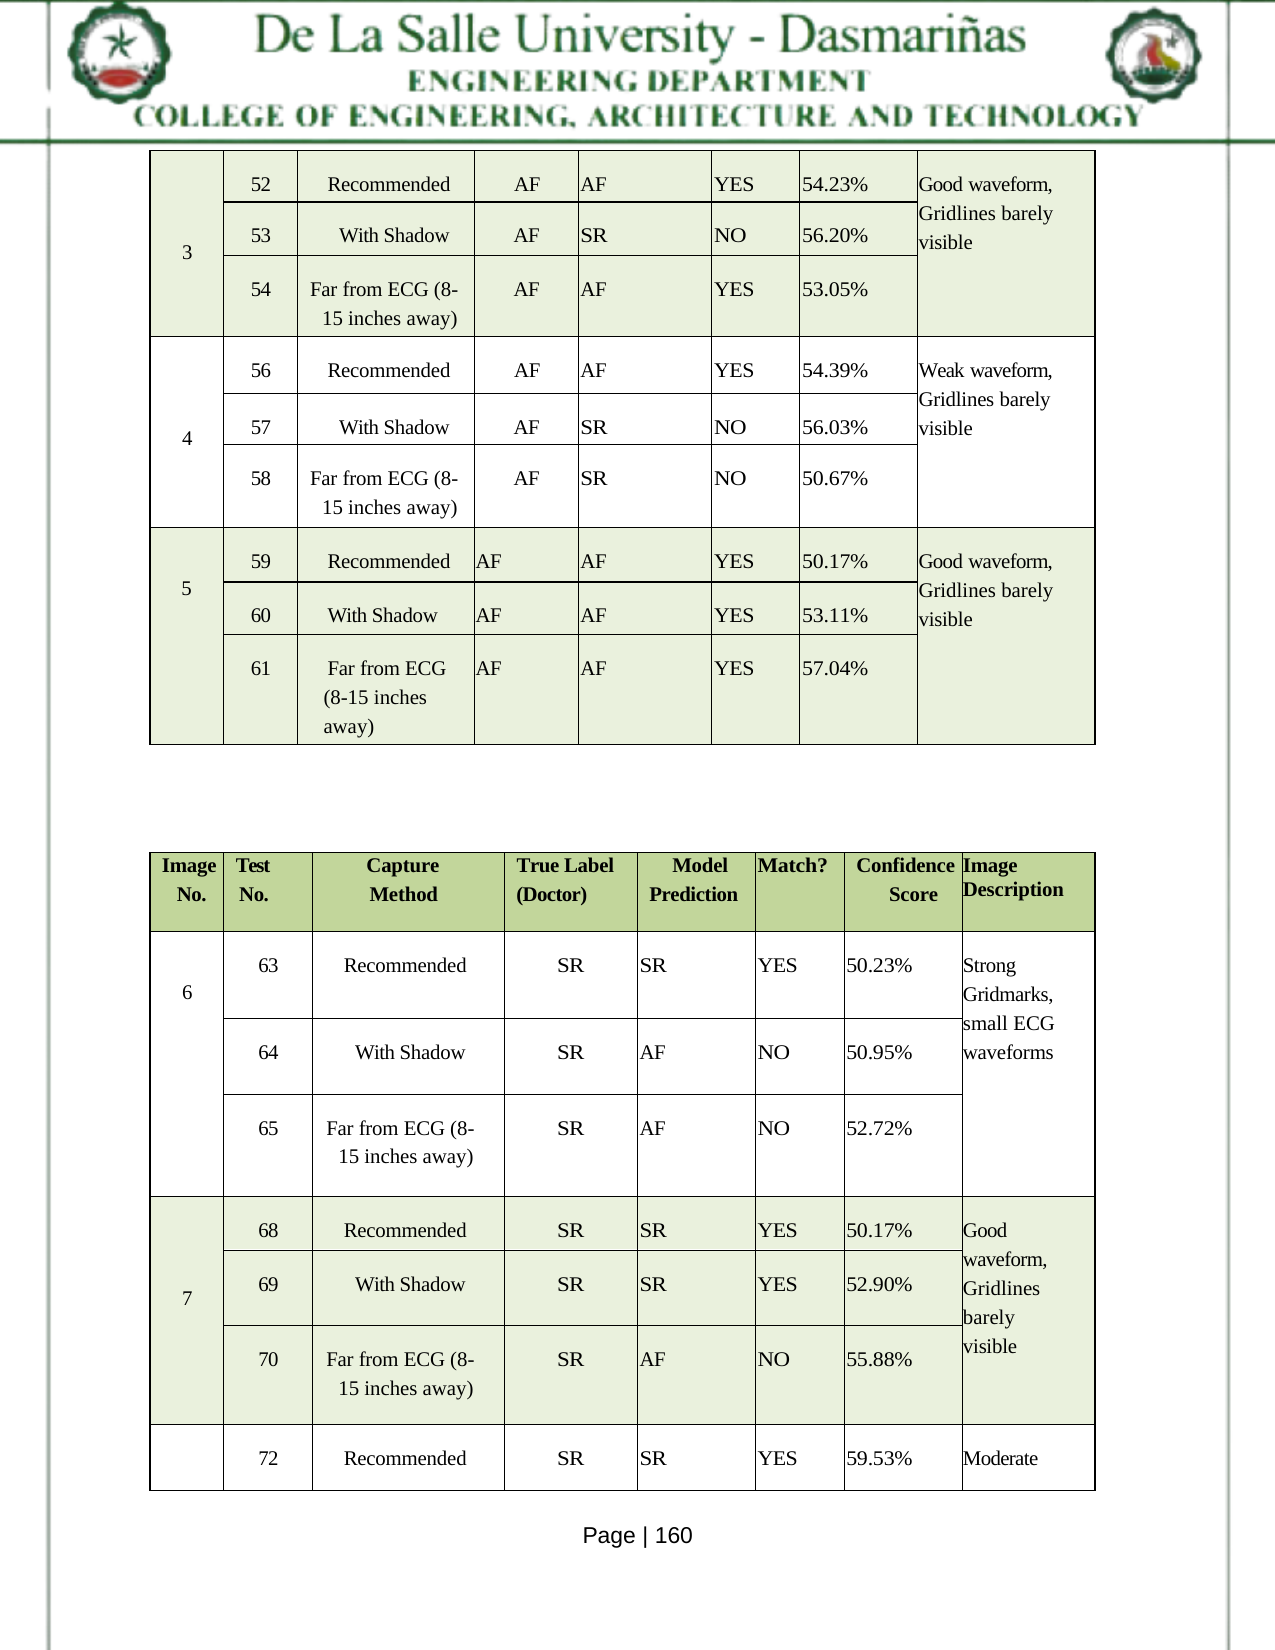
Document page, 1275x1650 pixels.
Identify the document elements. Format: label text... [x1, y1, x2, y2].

table_cell SR [579, 203, 711, 255]
table_cell 50.17% [845, 1197, 962, 1249]
table_cell SR [579, 445, 711, 527]
table_cell 61 [224, 635, 297, 744]
table_cell AF [579, 256, 711, 336]
table_cell 64 [224, 1019, 312, 1093]
table_cell 52 [224, 151, 297, 201]
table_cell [963, 1425, 1094, 1490]
table_cell Far from ECG (8-15 inches away) [298, 445, 474, 527]
table_cell AF [579, 528, 711, 581]
table_header Test No. [224, 853, 312, 931]
table_cell 54.23% [800, 151, 917, 201]
table_cell YES [756, 1197, 844, 1249]
table_cell SR [505, 1019, 637, 1093]
table_cell Good waveform, Gridlines barely visible [918, 528, 1094, 744]
table_header Capture Method [313, 853, 504, 931]
table_cell NO [756, 1326, 844, 1424]
table_cell 6 [151, 932, 223, 1196]
table_cell 53.05% [800, 256, 917, 336]
table_cell 52.72% [845, 1095, 962, 1196]
table_cell AF [638, 1326, 755, 1424]
table_cell AF [638, 1095, 755, 1196]
table_cell 59.53% [845, 1425, 962, 1490]
table_header True Label (Doctor) [505, 853, 637, 931]
table_header Confidence Score [845, 853, 962, 931]
table_cell SR [505, 1197, 637, 1249]
table_cell 69 [224, 1251, 312, 1325]
table_cell 54.39% [800, 337, 917, 393]
table_cell YES [712, 337, 799, 393]
table_cell AF [579, 151, 711, 201]
table_cell YES [756, 932, 844, 1018]
table_cell AF [475, 337, 578, 393]
table_cell AF [579, 635, 711, 744]
table_cell NO [712, 394, 799, 444]
table_cell 60 [224, 583, 297, 634]
table_cell NO [756, 1019, 844, 1093]
table_cell NO [712, 445, 799, 527]
table_cell AF [475, 203, 578, 255]
table_cell NO [756, 1095, 844, 1196]
table_cell With Shadow [298, 583, 474, 634]
table_cell 54 [224, 256, 297, 336]
table_cell Recommended [313, 1425, 504, 1490]
table_cell Recommended [313, 932, 504, 1018]
table_header Image No. [151, 853, 223, 931]
table_cell 53 [224, 203, 297, 255]
table_header Match? [756, 853, 844, 931]
table_cell 52.90% [845, 1251, 962, 1325]
table_cell 63 [224, 932, 312, 1018]
table_cell AF [475, 151, 578, 201]
table_cell 70 [224, 1326, 312, 1424]
table_cell 8 [151, 1425, 223, 1490]
table_cell SR [505, 1095, 637, 1196]
table_cell 56.20% [800, 203, 917, 255]
table_cell Far from ECG (8-15 inches away) [298, 635, 474, 744]
table_cell AF [475, 528, 578, 581]
table_cell YES [712, 528, 799, 581]
table_cell 50.23% [845, 932, 962, 1018]
table_cell Good waveform, Gridlines barely visible [918, 151, 1094, 336]
table_cell Weak waveform, Gridlines barely visible [918, 337, 1094, 527]
table_cell SR [505, 1326, 637, 1424]
table_cell AF [579, 337, 711, 393]
table_cell AF [475, 445, 578, 527]
table_cell AF [475, 635, 578, 744]
table_cell AF [579, 583, 711, 634]
table_cell AF [475, 394, 578, 444]
table_cell 50.17% [800, 528, 917, 581]
table_cell YES [756, 1425, 844, 1490]
table_cell 72 [224, 1425, 312, 1490]
table_cell Far from ECG (8-15 inches away) [313, 1095, 504, 1196]
table_cell YES [712, 256, 799, 336]
table_cell Good waveform, Gridlines barely visible [963, 1197, 1094, 1424]
table_cell 55.88% [845, 1326, 962, 1424]
table_cell 59 [224, 528, 297, 581]
table_cell SR [638, 1197, 755, 1249]
table_header Model Prediction [638, 853, 755, 931]
table_cell With Shadow [313, 1251, 504, 1325]
table_cell SR [579, 394, 711, 444]
table_cell Far from ECG (8-15 inches away) [298, 256, 474, 336]
table_cell 58 [224, 445, 297, 527]
table_cell YES [712, 583, 799, 634]
table_cell 65 [224, 1095, 312, 1196]
table_cell With Shadow [298, 203, 474, 255]
table_cell SR [505, 1425, 637, 1490]
table_cell 7 [151, 1197, 223, 1424]
table_cell SR [638, 1251, 755, 1325]
table_cell 50.95% [845, 1019, 962, 1093]
table_cell Recommended [298, 151, 474, 201]
table_cell YES [712, 635, 799, 744]
table_cell SR [505, 1251, 637, 1325]
table_cell Strong Gridmarks, small ECG waveforms [963, 932, 1094, 1196]
picture [0, 0, 1275, 1650]
table_cell 68 [224, 1197, 312, 1249]
table_cell YES [756, 1251, 844, 1325]
table_cell With Shadow [313, 1019, 504, 1093]
table_cell 56 [224, 337, 297, 393]
table_cell SR [638, 932, 755, 1018]
table_cell SR [505, 932, 637, 1018]
table_cell Recommended [313, 1197, 504, 1249]
table_cell 4 [151, 337, 223, 527]
table_cell NO [712, 203, 799, 255]
table_cell 57.04% [800, 635, 917, 744]
table_cell YES [712, 151, 799, 201]
table_cell 53.11% [800, 583, 917, 634]
table_cell Recommended [298, 528, 474, 581]
table_cell 50.67% [800, 445, 917, 527]
table_cell 5 [151, 528, 223, 744]
table_cell AF [638, 1019, 755, 1093]
table_cell 56.03% [800, 394, 917, 444]
table_cell SR [638, 1425, 755, 1490]
table_header Image Description [963, 853, 1094, 931]
table_cell AF [475, 583, 578, 634]
table_cell 3 [151, 151, 223, 336]
table_cell With Shadow [298, 394, 474, 444]
table_cell Far from ECG (8-15 inches away) [313, 1326, 504, 1424]
table_cell Recommended [298, 337, 474, 393]
table_cell AF [475, 256, 578, 336]
table_cell 57 [224, 394, 297, 444]
